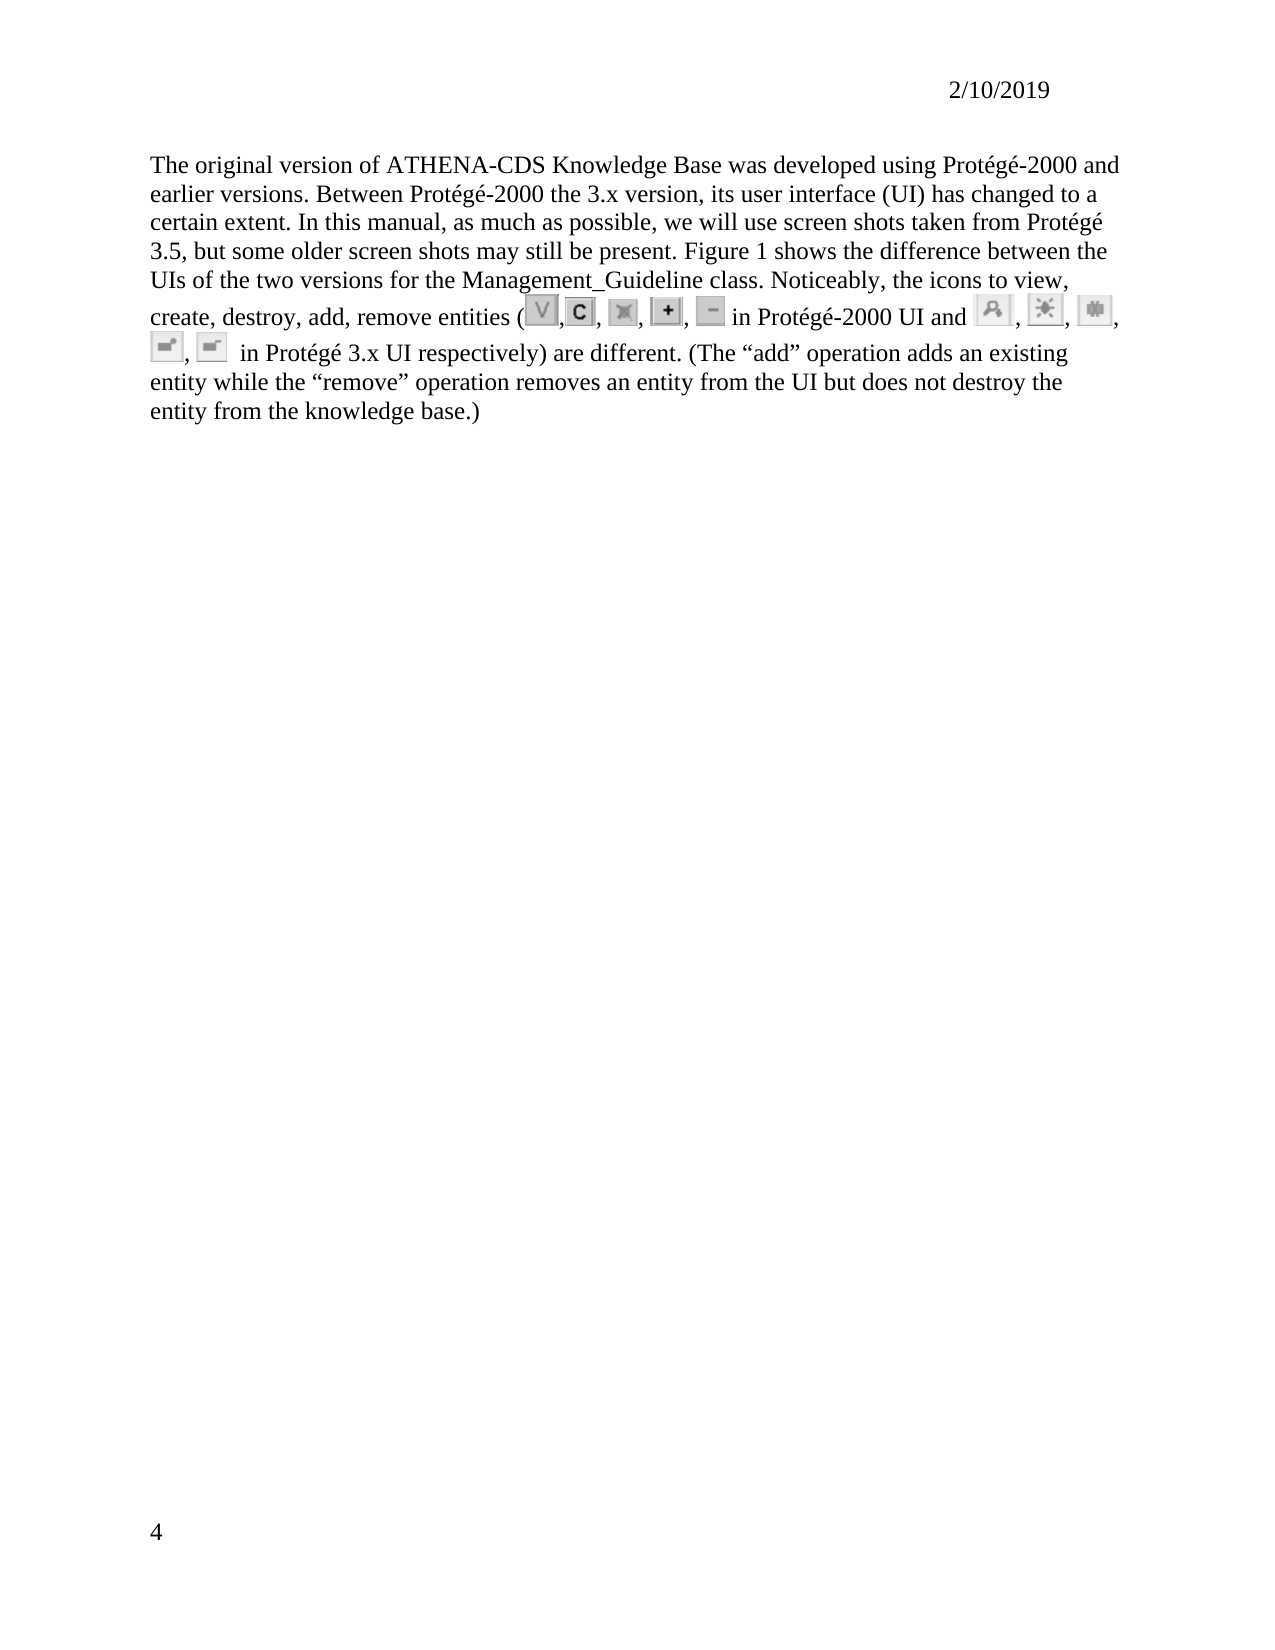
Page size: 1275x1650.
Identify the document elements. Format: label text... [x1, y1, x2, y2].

picture [1076, 295, 1113, 326]
picture [150, 331, 184, 362]
picture [196, 332, 228, 362]
picture [973, 294, 1015, 326]
picture [608, 299, 638, 326]
picture [524, 294, 559, 326]
text The original version of ATHENA-CDS Knowledge Base was developed using Protégé-2000 and earlier versions. Between Protégé-2000 the 3.x version, its user interface (UI) has changed to a certain extent. In this manual, as much as possible, we will use screen shots taken from Protégé 3.5, but some older screen shots may still be present. Figure 1 shows the difference between the UIs of the two versions for the Management_Guideline class. Noticeably, the icons to view, create, destroy, add, remove entities (,, , , in Protégé-2000 UI and , , , , in Protégé 3.x UI respectively) are different. (The “add” operation adds an existing entity while the “remove” operation removes an entity from the UI but does not destroy the entity from the knowledge base.) [150, 150, 1125, 425]
picture [1027, 293, 1065, 326]
picture [565, 297, 596, 326]
picture [695, 296, 725, 326]
picture [650, 297, 683, 326]
